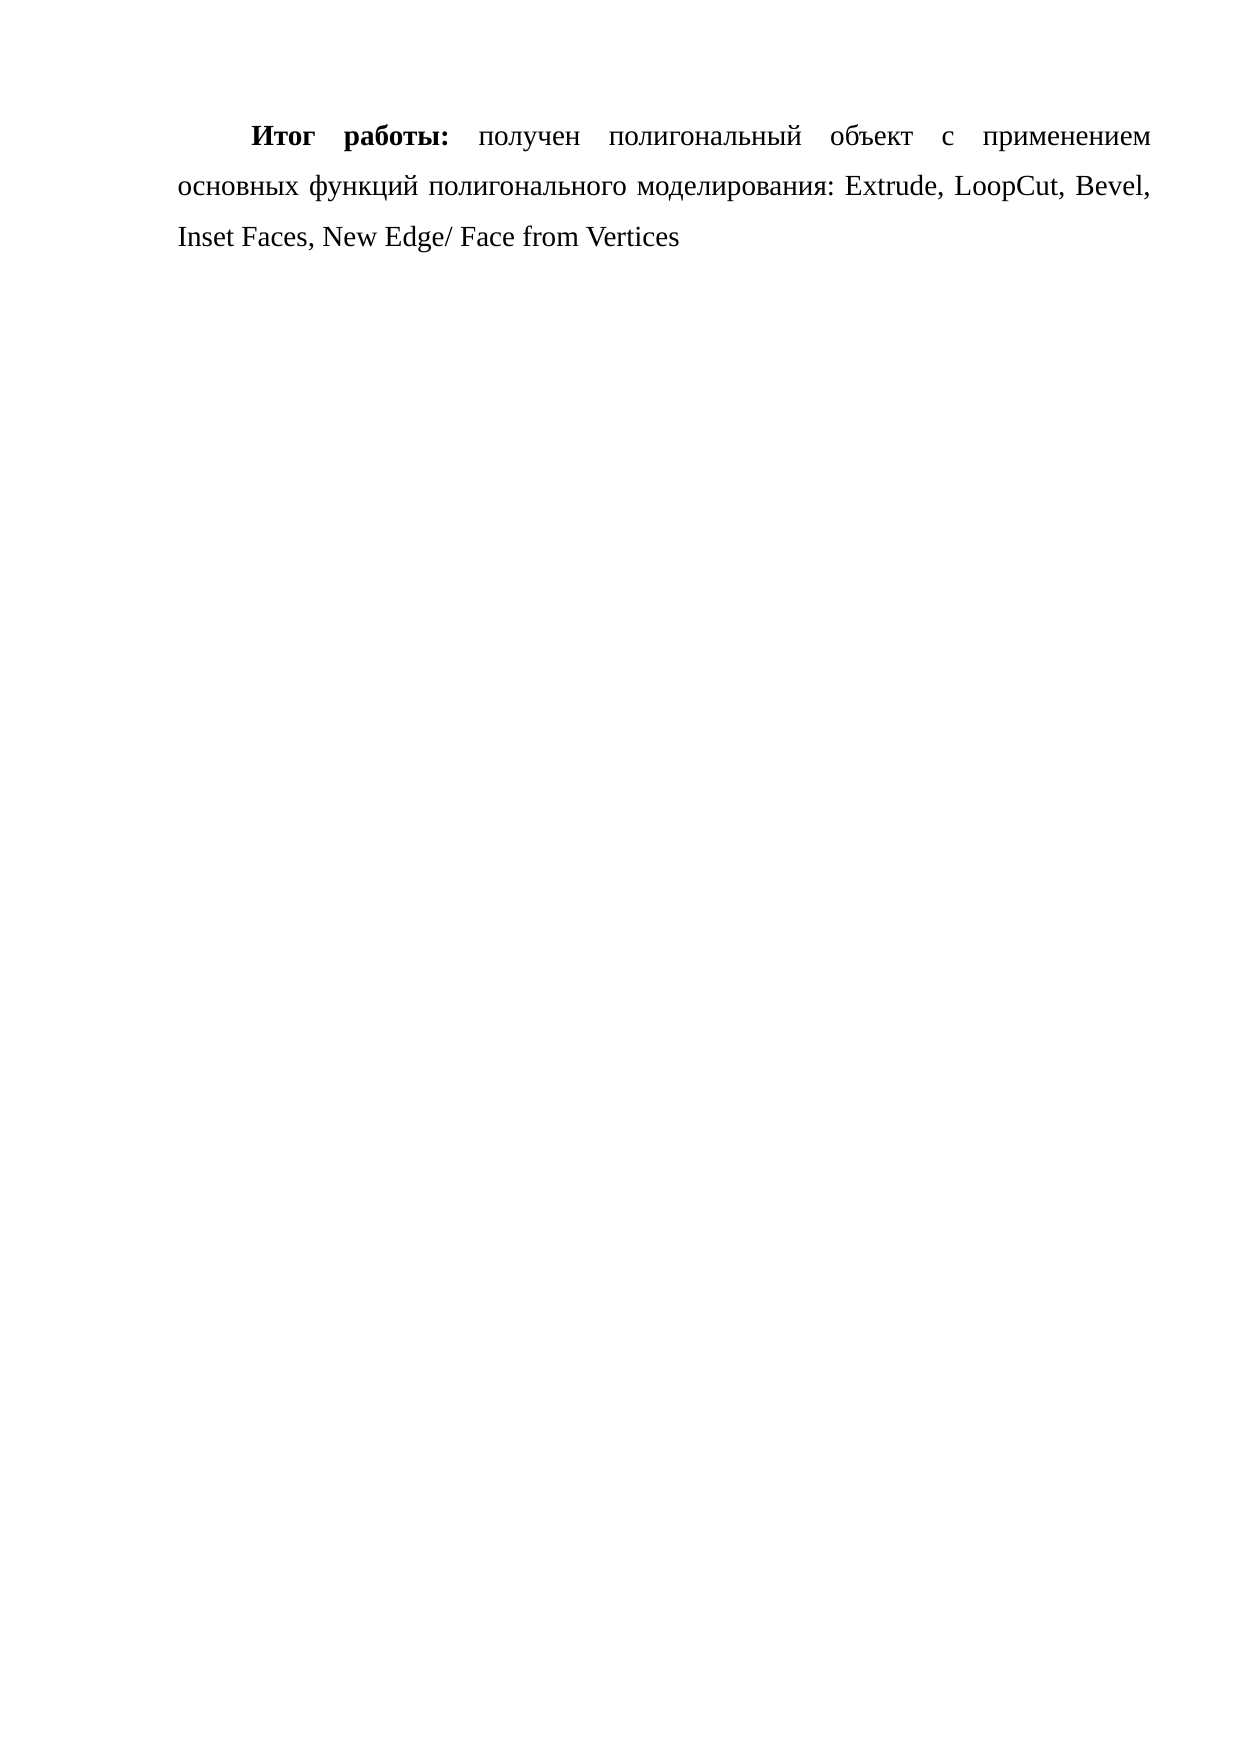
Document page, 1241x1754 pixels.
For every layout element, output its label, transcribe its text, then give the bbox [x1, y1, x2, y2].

text Итог работы: получен полигональный объект с применением основных функций полигонального моделирования: Extrude, LoopCut, Bevel, Inset Faces, New Edge/ Face from Vertices [177, 118, 1152, 252]
